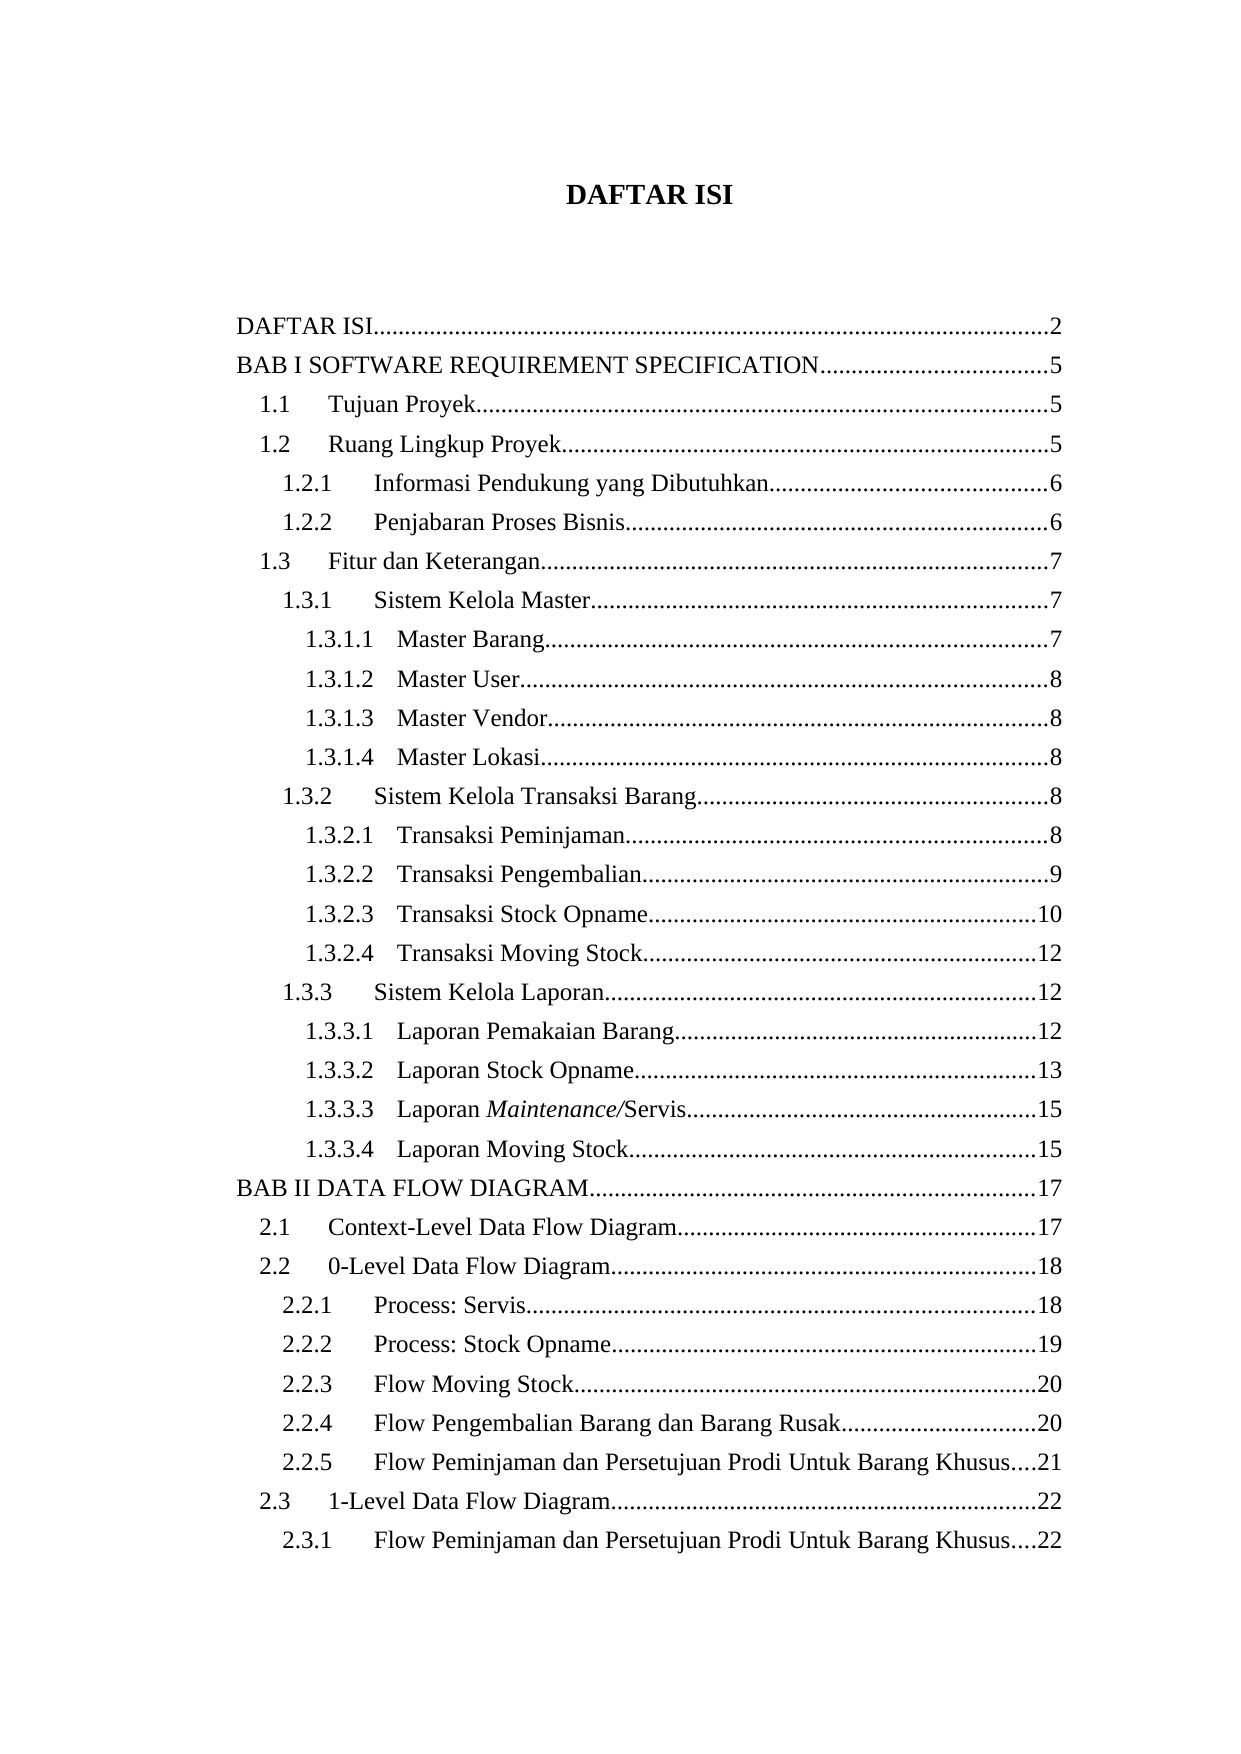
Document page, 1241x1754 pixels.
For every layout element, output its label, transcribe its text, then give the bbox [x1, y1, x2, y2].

text BAB I SOFTWARE REQUIREMENT SPECIFICATION 5 [236, 350, 1063, 379]
text 2.3.1 Flow Peminjaman dan Persetujuan Prodi Untuk Barang Khusus 22 [282, 1525, 1063, 1554]
text 2.2.1 Process: Servis 18 [282, 1290, 1063, 1319]
text 1.3.2 Sistem Kelola Transaksi Barang 8 [282, 781, 1063, 810]
text 2.3 1-Level Data Flow Diagram 22 [259, 1486, 1063, 1515]
text DAFTAR ISI [236, 177, 1063, 211]
text 1.3.1.1 Master Barang 7 [305, 624, 1063, 653]
text DAFTAR ISI 2 [236, 311, 1063, 340]
text 1.3.3.3 Laporan Maintenance/Servis 15 [305, 1094, 1063, 1123]
text 2.2 0-Level Data Flow Diagram 18 [259, 1251, 1063, 1280]
text 2.1 Context-Level Data Flow Diagram 17 [259, 1212, 1063, 1241]
text 1.3.2.1 Transaksi Peminjaman 8 [305, 820, 1063, 849]
text 1.3.3 Sistem Kelola Laporan 12 [282, 977, 1063, 1006]
text 1.2.2 Penjabaran Proses Bisnis 6 [282, 507, 1063, 536]
text 1.2.1 Informasi Pendukung yang Dibutuhkan 6 [282, 468, 1063, 497]
text 2.2.5 Flow Peminjaman dan Persetujuan Prodi Untuk Barang Khusus 21 [282, 1447, 1063, 1476]
text 1.3.2.3 Transaksi Stock Opname 10 [305, 899, 1063, 927]
text 1.3.1.3 Master Vendor 8 [305, 703, 1063, 732]
text BAB II DATA FLOW DIAGRAM 17 [236, 1173, 1063, 1202]
text 1.3.1.2 Master User 8 [305, 664, 1063, 692]
text 2.2.2 Process: Stock Opname 19 [282, 1329, 1063, 1358]
text 1.3.1.4 Master Lokasi 8 [305, 742, 1063, 771]
text 2.2.3 Flow Moving Stock 20 [282, 1369, 1063, 1397]
text 1.3 Fitur dan Keterangan 7 [259, 546, 1063, 575]
text 1.3.3.1 Laporan Pemakaian Barang 12 [305, 1016, 1063, 1045]
text 2.2.4 Flow Pengembalian Barang dan Barang Rusak 20 [282, 1408, 1063, 1437]
text 1.3.2.2 Transaksi Pengembalian 9 [305, 859, 1063, 888]
text 1.2 Ruang Lingkup Proyek 5 [259, 429, 1063, 457]
text 1.3.1 Sistem Kelola Master 7 [282, 585, 1063, 614]
text 1.3.3.4 Laporan Moving Stock 15 [305, 1134, 1063, 1162]
text 1.1 Tujuan Proyek 5 [259, 389, 1063, 418]
text 1.3.2.4 Transaksi Moving Stock 12 [305, 938, 1063, 967]
text 1.3.3.2 Laporan Stock Opname 13 [305, 1055, 1063, 1084]
